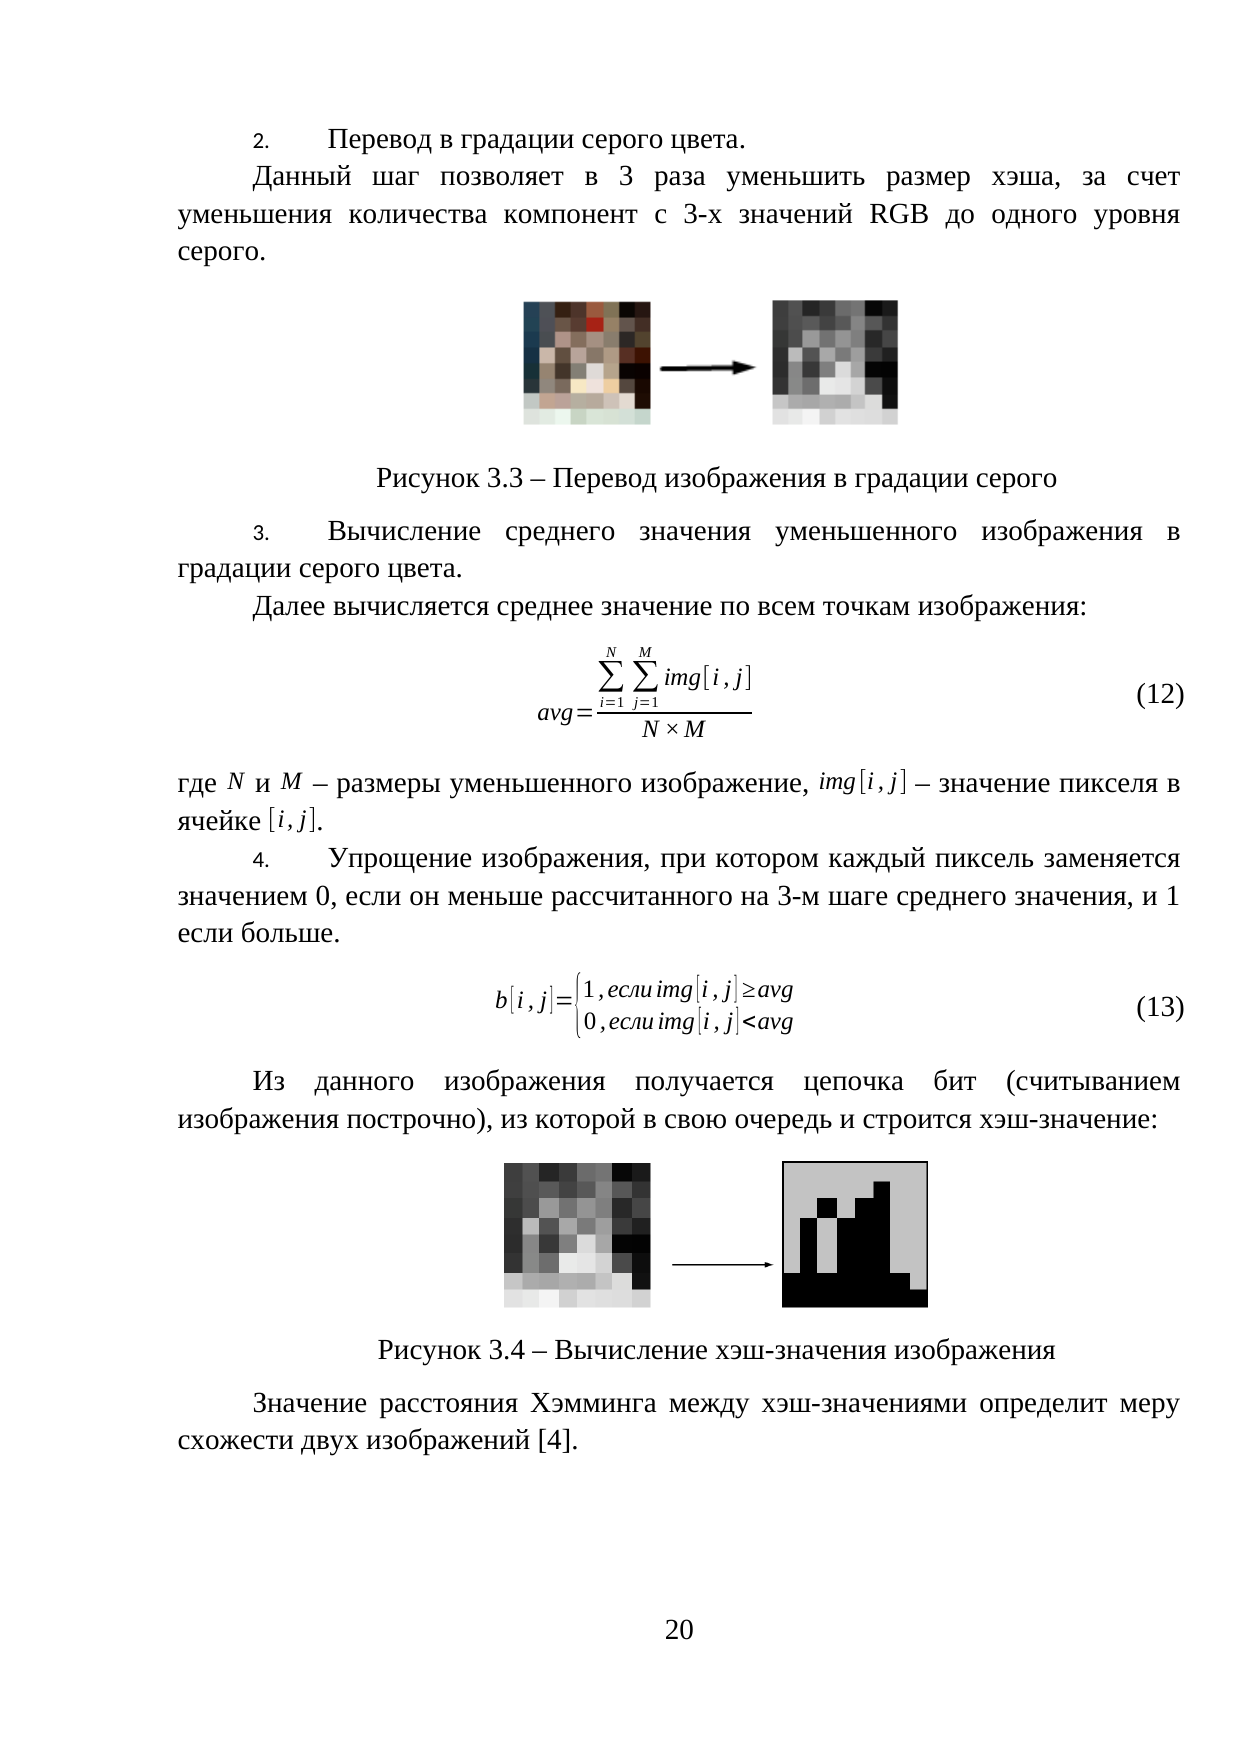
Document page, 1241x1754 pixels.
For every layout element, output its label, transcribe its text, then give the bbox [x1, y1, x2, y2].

text Данный шаг позволяет в 3 раза уменьшить размер хэша, за счет уменьшения количества компонент с 3-х значений RGB до одного уровня серого. [177, 156, 1181, 268]
table_header [166, 623, 1125, 763]
list Перевод в градации серого цвета. [177, 118, 1181, 156]
text Из данного изображения получается цепочка бит (считыванием изображения построчно), из которой в свою очередь и строится хэш-значение: [177, 1061, 1181, 1136]
table_header [166, 950, 1125, 1061]
picture [513, 288, 920, 439]
text Значение расстояния Хэмминга между хэш-значениями определит меру схожести двух изображений [4]. [177, 1382, 1181, 1457]
table_header (13) [1125, 950, 1196, 1061]
text Рисунок 3.4 – Вычисление хэш-значения изображения [177, 1332, 1181, 1365]
picture [499, 1156, 934, 1311]
table_header (12) [1125, 623, 1196, 763]
text Далее вычисляется среднее значение по всем точкам изображения: [252, 585, 1181, 623]
list Упрощение изображения, при котором каждый пиксель заменяется значением 0, если он меньше рассчитанного на 3-м шаге среднего значения, и 1 если больше. [177, 838, 1181, 950]
list Вычисление среднего значения уменьшенного изображения в градации серого цвета. [177, 510, 1181, 585]
text где и – размеры уменьшенного изображение, – значение пикселя в ячейке . [177, 763, 1181, 838]
text Рисунок 3.3 – Перевод изображения в градации серого [177, 460, 1181, 493]
